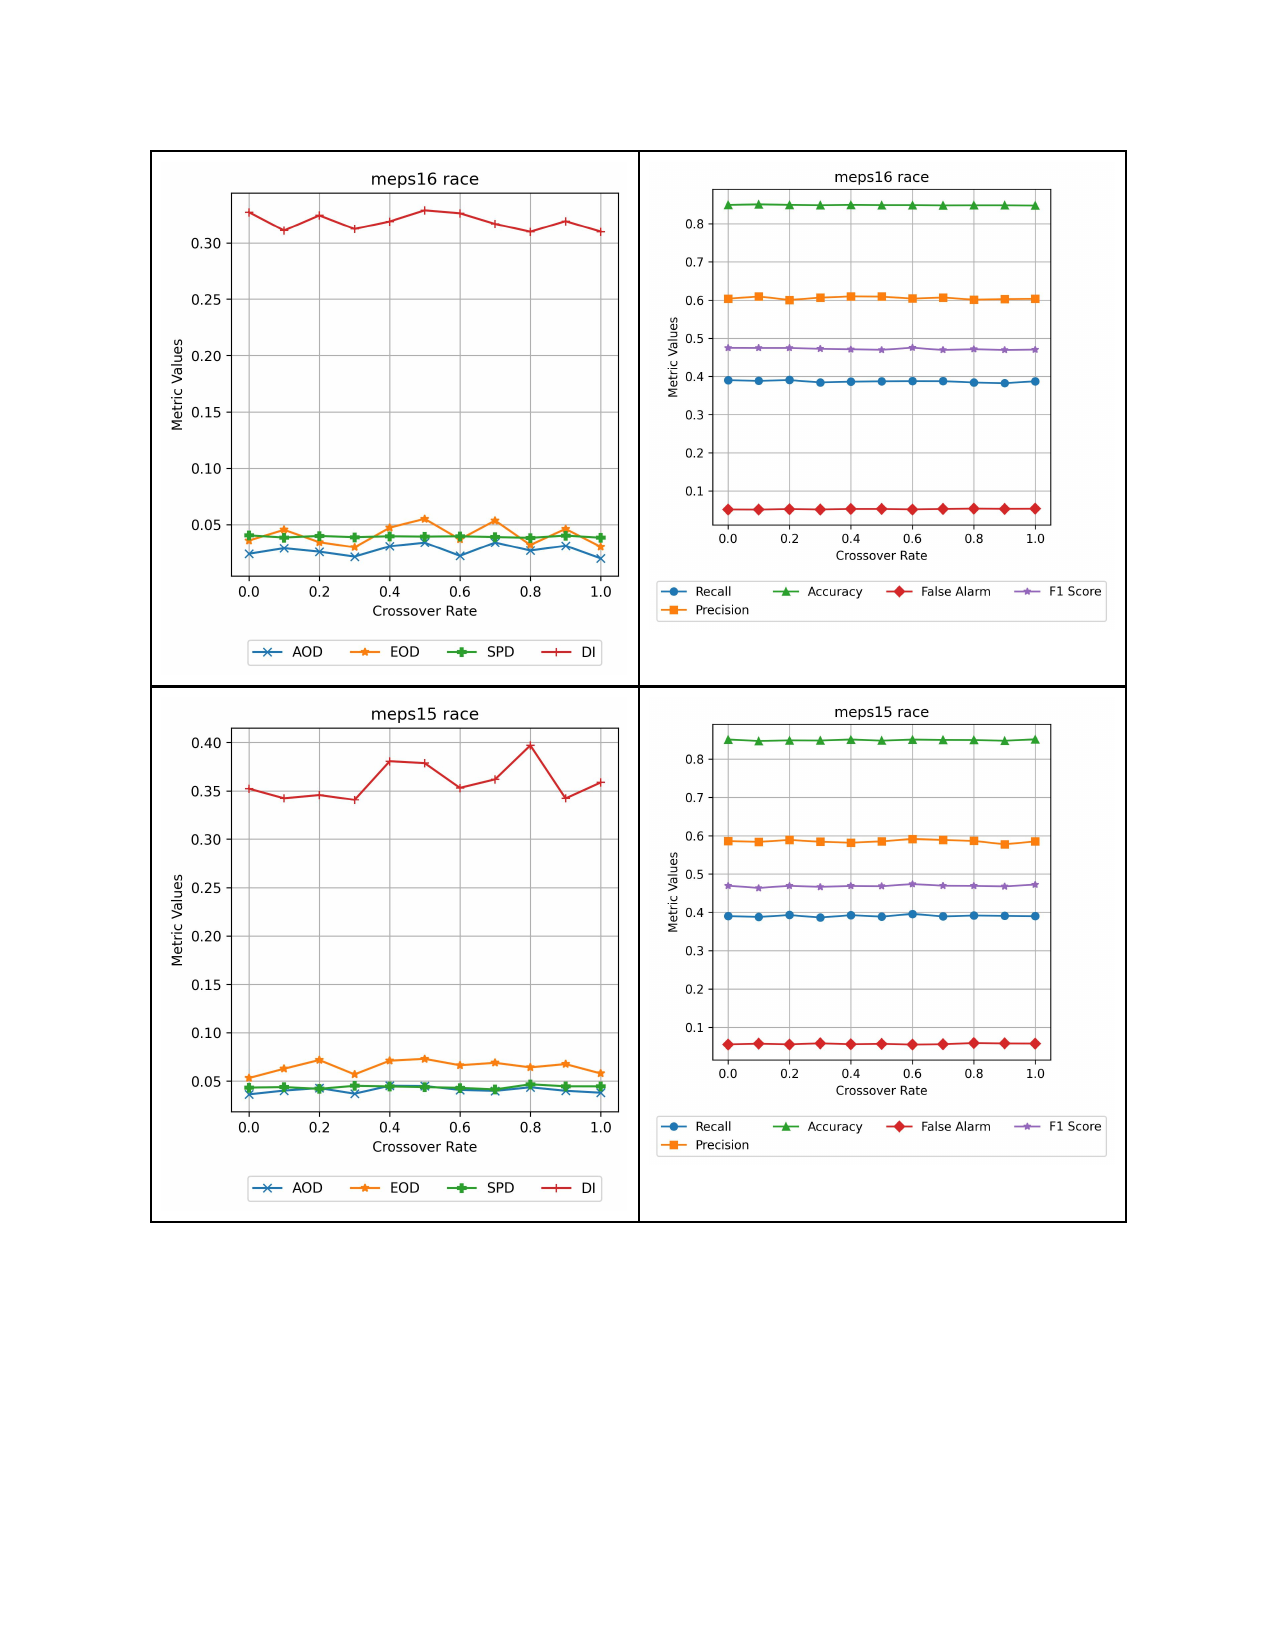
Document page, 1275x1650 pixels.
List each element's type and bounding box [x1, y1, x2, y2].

table_cell [640, 688, 1125, 1221]
picture [161, 162, 628, 675]
table_cell [152, 688, 638, 1221]
table_cell [152, 152, 638, 685]
table_cell [640, 152, 1125, 685]
picture [161, 697, 628, 1211]
picture [648, 162, 1115, 630]
picture [648, 697, 1115, 1165]
